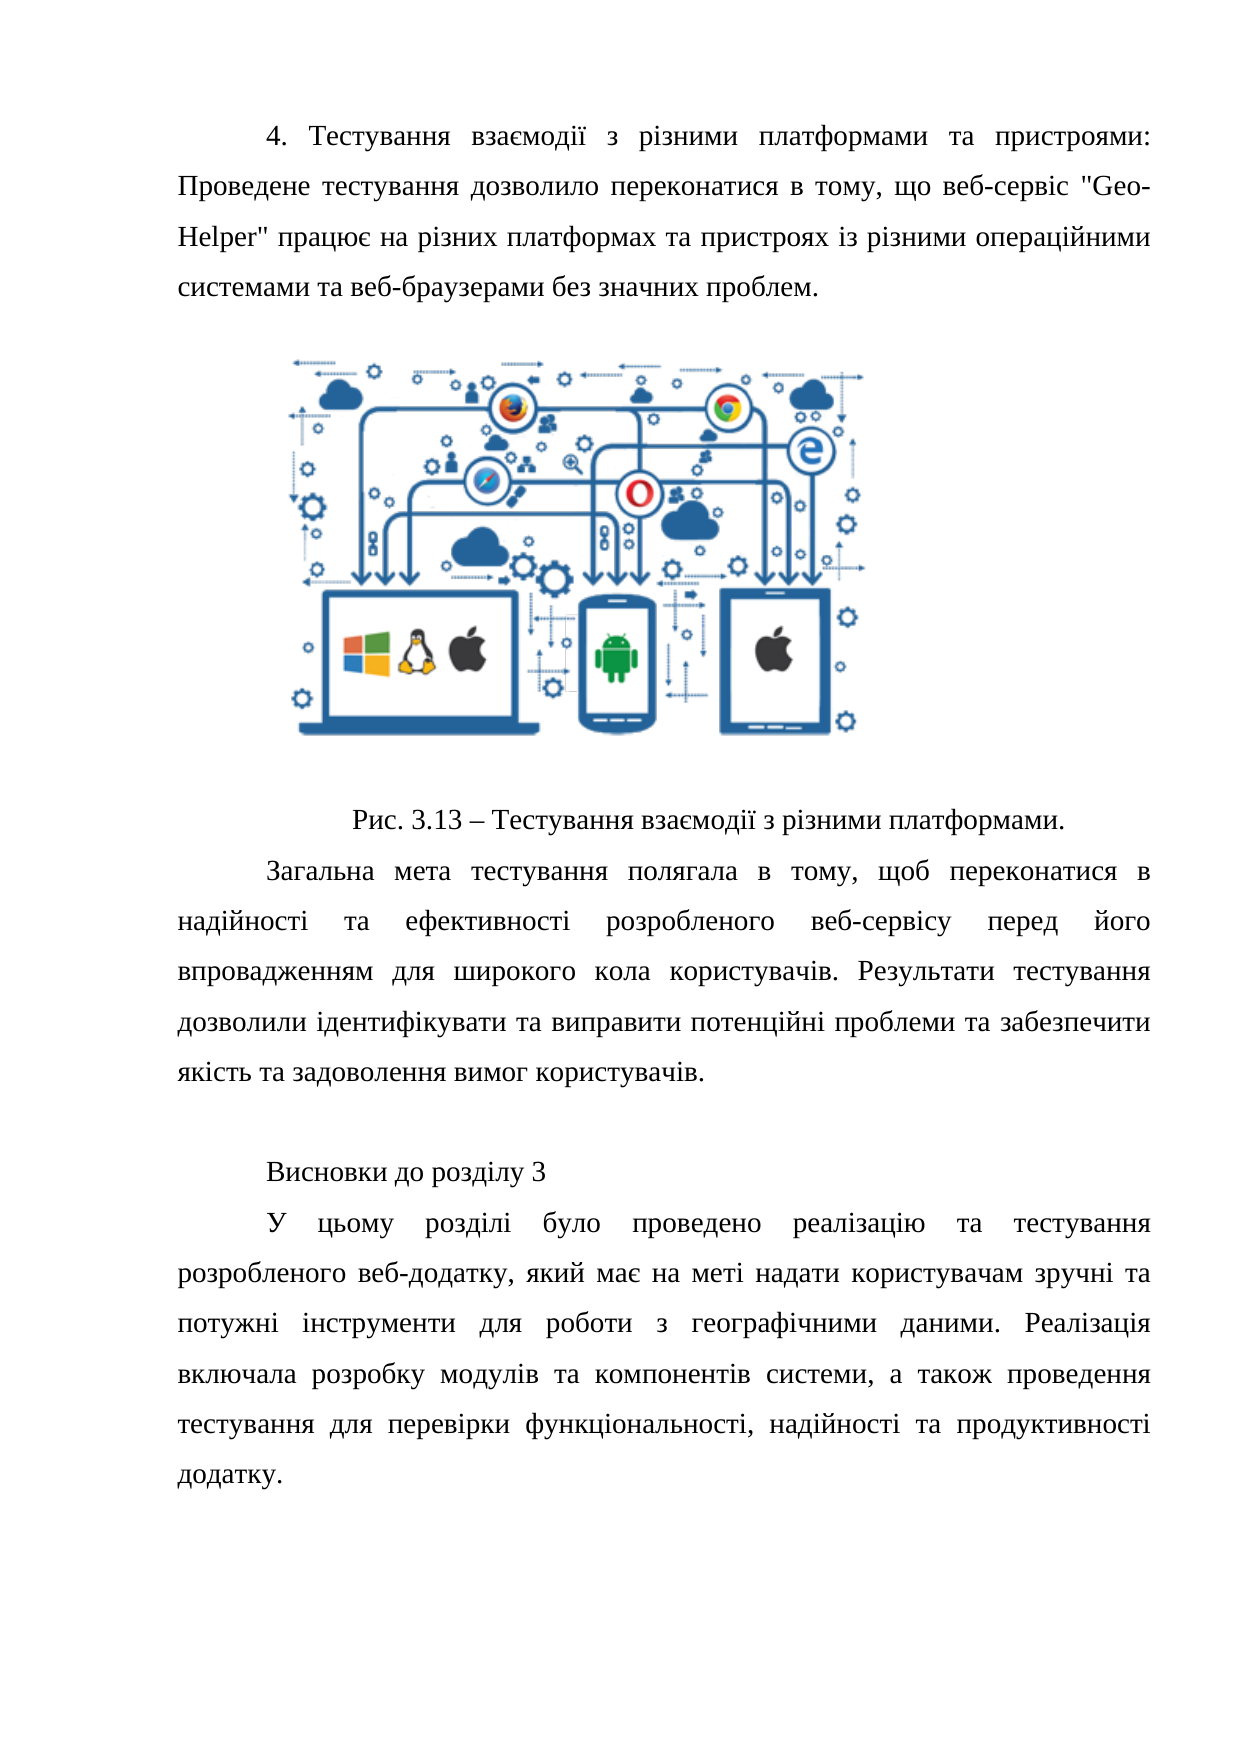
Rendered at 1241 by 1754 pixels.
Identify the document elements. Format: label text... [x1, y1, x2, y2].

text Рис. 3.13 – Тестування взаємодії з різними платформами. [177, 802, 1152, 836]
text 4. Тестування взаємодії з різними платформами та пристроями: Проведене тестування дозволило переконатися в тому, що веб-сервіс "Geo-Helper" працює на різних платформах та пристроях із різними операційними системами та веб-браузерами без значних проблем. [177, 118, 1152, 303]
text У цьому розділі було проведено реалізацію та тестування розробленого веб-додатку, який має на меті надати користувачам зручні та потужні інструменти для роботи з географічними даними. Реалізація включала розробку модулів та компонентів системи, а також проведення тестування для перевірки функціональності, надійності та продуктивності додатку. [177, 1205, 1152, 1490]
text Загальна мета тестування полягала в тому, щоб переконатися в надійності та ефективності розробленого веб-сервісу перед його впровадженням для широкого кола користувачів. Результати тестування дозволили ідентифікувати та виправити потенційні проблеми та забезпечити якість та задоволення вимог користувачів. [177, 853, 1152, 1087]
picture [265, 319, 892, 789]
text Висновки до розділу 3 [177, 1154, 1152, 1188]
